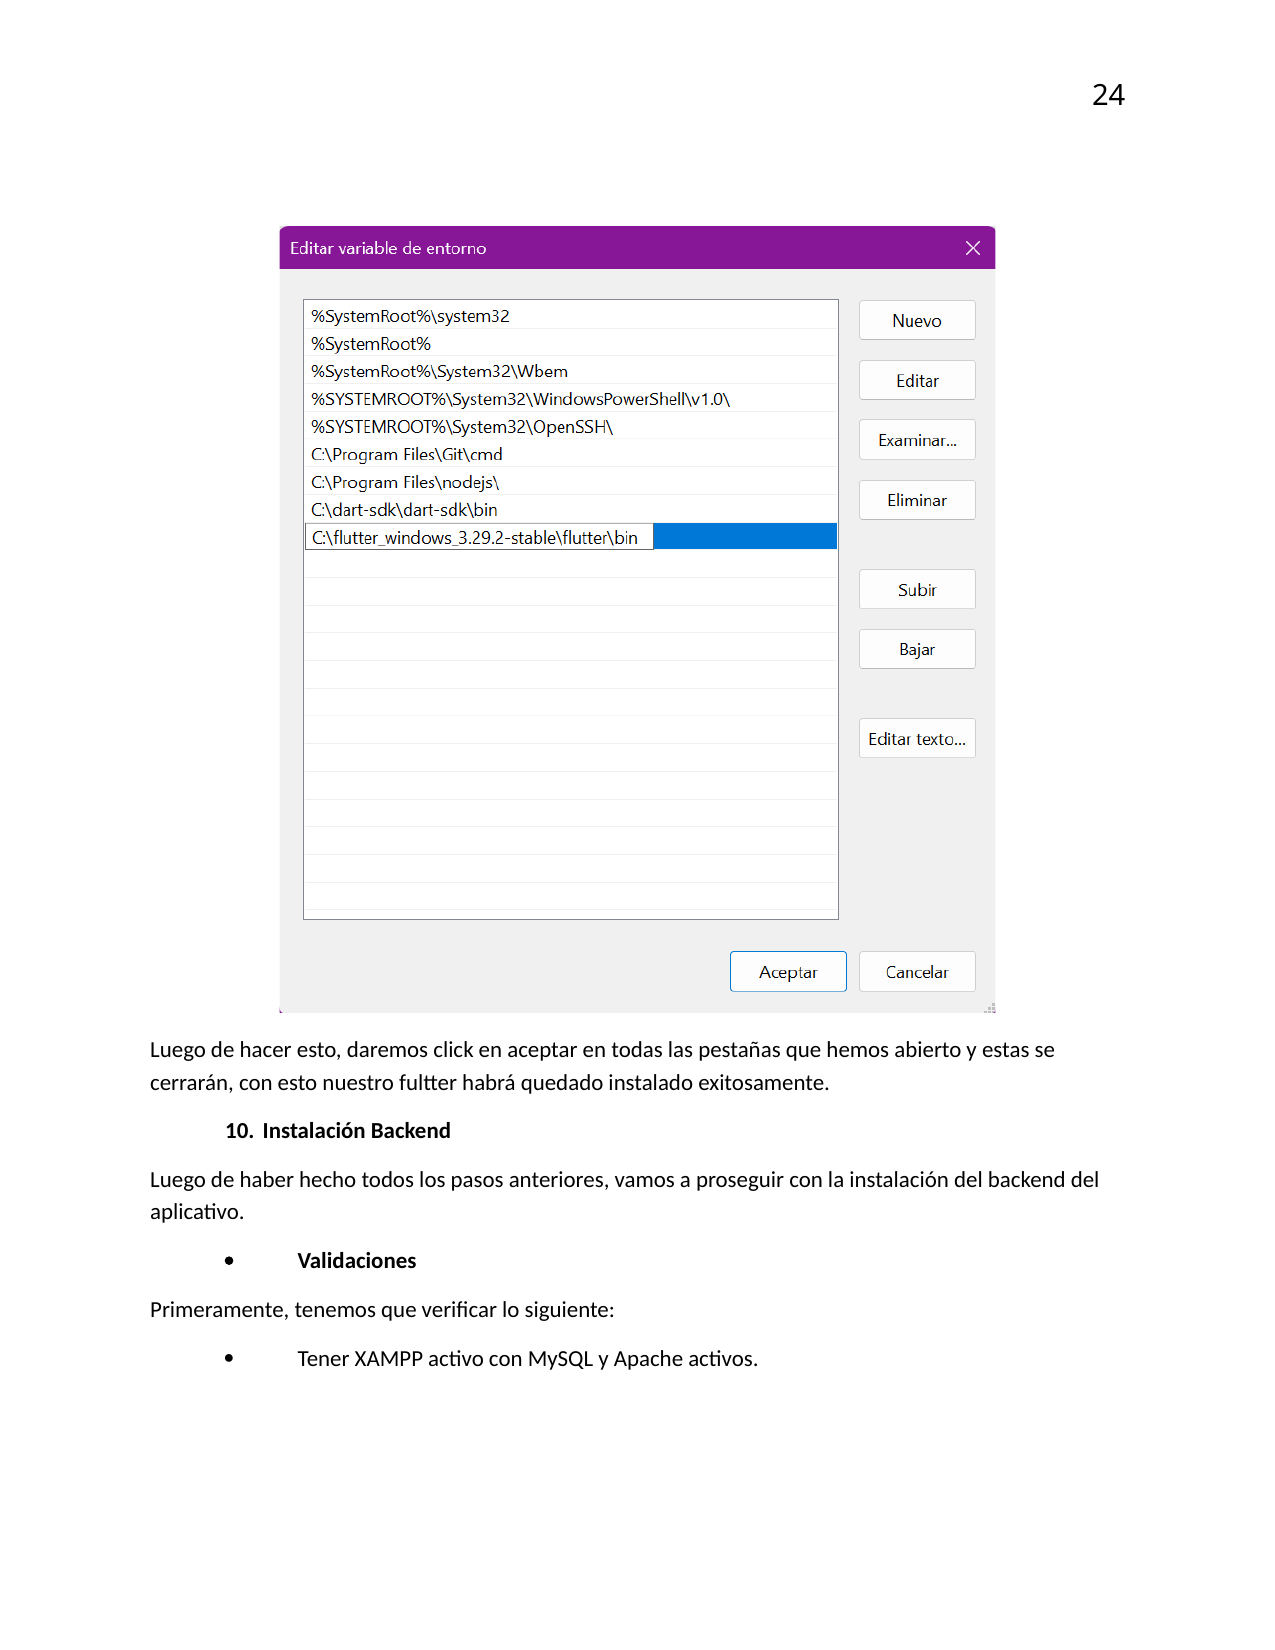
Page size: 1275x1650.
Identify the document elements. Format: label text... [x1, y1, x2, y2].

list Validaciones [225, 1246, 1125, 1274]
list Tener XAMPP activo con MySQL y Apache activos. [225, 1344, 1125, 1372]
text Luego de haber hecho todos los pasos anteriores, vamos a proseguir con la instalación del backend del aplicativo. [150, 1165, 1125, 1226]
text Primeramente, tenemos que verificar lo siguiente: [150, 1295, 1125, 1323]
text Luego de hacer esto, daremos click en aceptar en todas las pestañas que hemos abierto y estas se cerrarán, con esto nuestro fultter habrá quedado instalado exitosamente. [150, 1035, 1125, 1096]
subtitle Instalación Backend [225, 1116, 1125, 1144]
